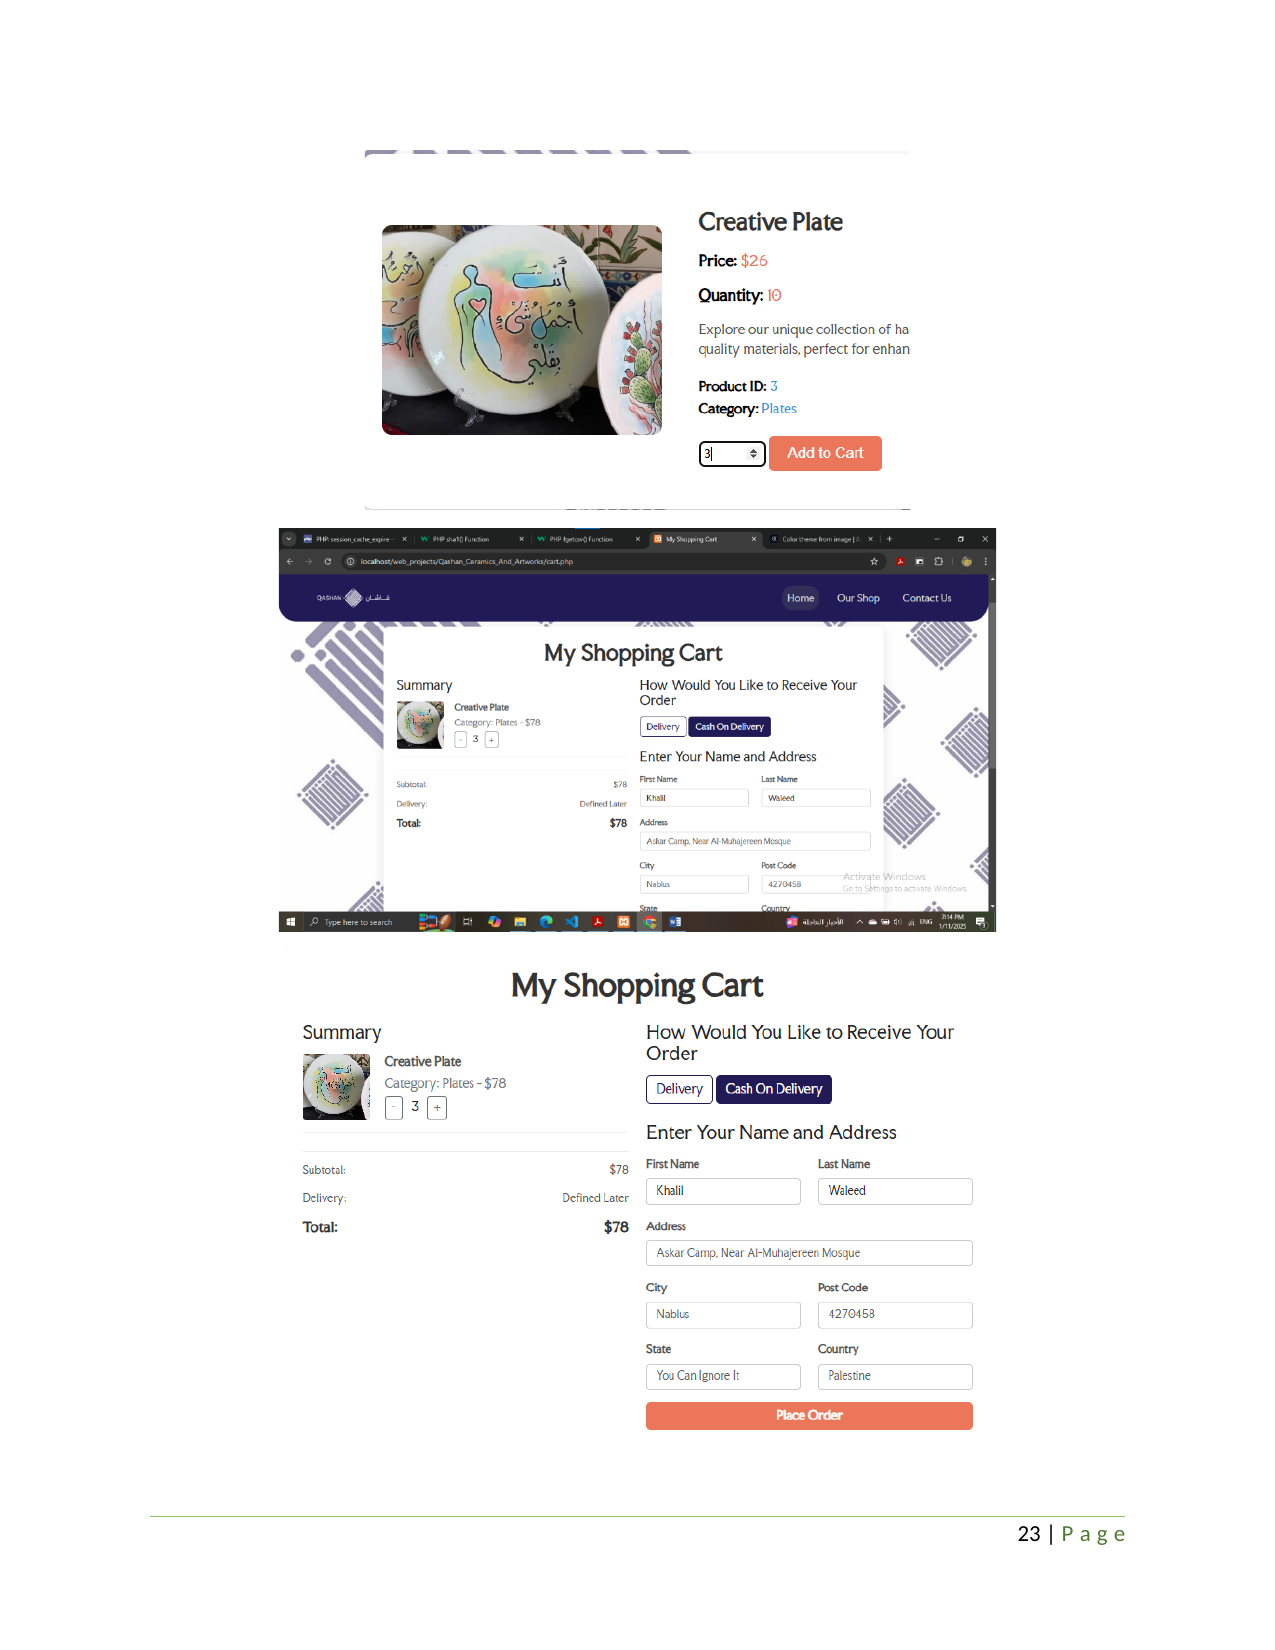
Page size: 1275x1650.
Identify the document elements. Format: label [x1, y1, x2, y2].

picture [278, 528, 997, 932]
picture [364, 150, 911, 510]
picture [286, 950, 989, 1446]
